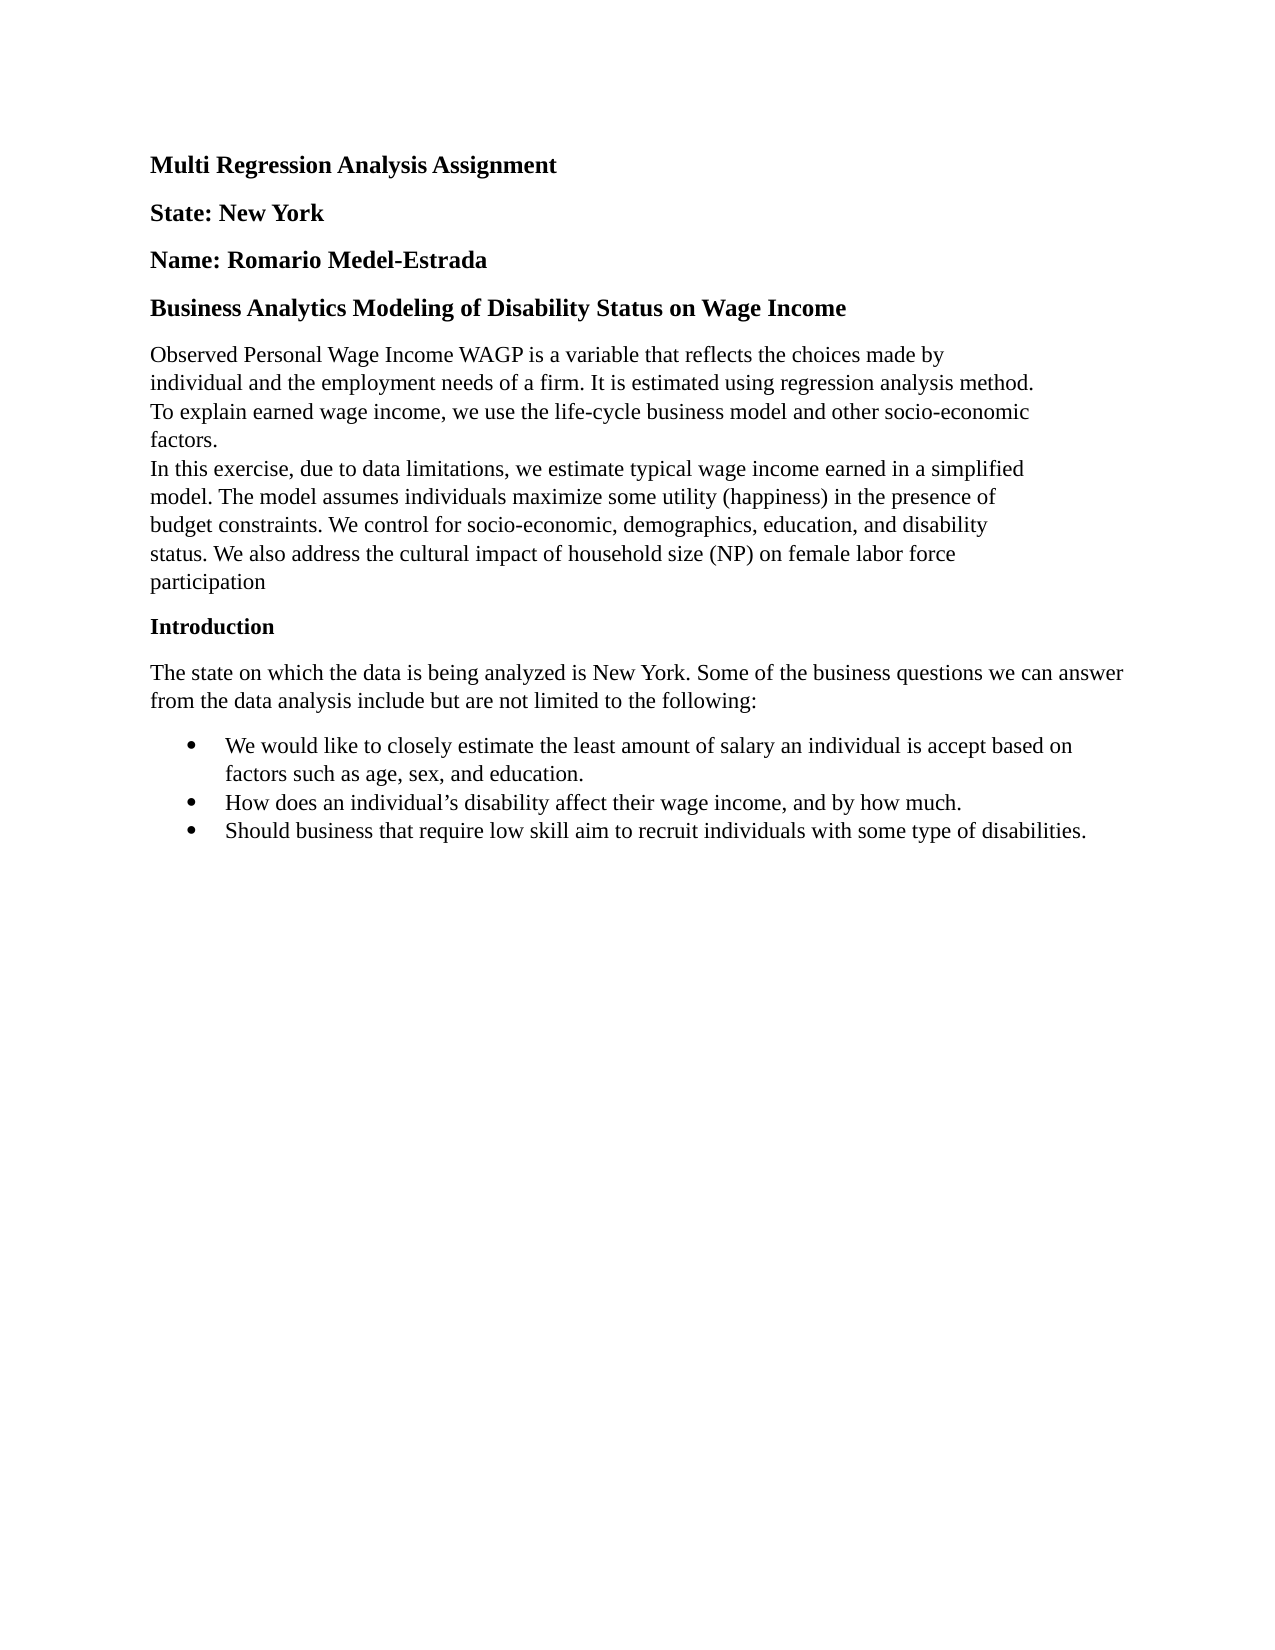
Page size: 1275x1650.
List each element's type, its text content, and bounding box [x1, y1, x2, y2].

text Introduction [150, 613, 1125, 640]
text Multi Regression Analysis Assignment [150, 150, 1125, 179]
text Name: Romario Medel-Estrada [150, 245, 1125, 274]
text State: New York [150, 198, 1125, 226]
list Should business that require low skill aim to recruit individuals with some type of disabilities. [187, 817, 1125, 844]
text Observed Personal Wage Income WAGP is a variable that reflects the choices made by individual and the employment needs of a firm. It is estimated using regression analysis method. To explain earned wage income, we use the life-cycle business model and other socio-economic factors. In this exercise, due to data limitations, we estimate typical wage income earned in a simplified model. The model assumes individuals maximize some utility (happiness) in the presence of budget constraints. We control for socio-economic, demographics, education, and disability status. We also address the cultural impact of household size (NP) on female labor force participation [150, 341, 1125, 595]
text Business Analytics Modeling of Disability Status on Wage Income [150, 293, 1125, 322]
list How does an individual’s disability affect their wage income, and by how much. [187, 789, 1125, 815]
text The state on which the data is being analyzed is New York. Some of the business questions we can answer from the data analysis include but are not limited to the following: [150, 658, 1125, 713]
list We would like to closely estimate the least amount of salary an individual is accept based on factors such as age, sex, and education. [187, 732, 1125, 787]
